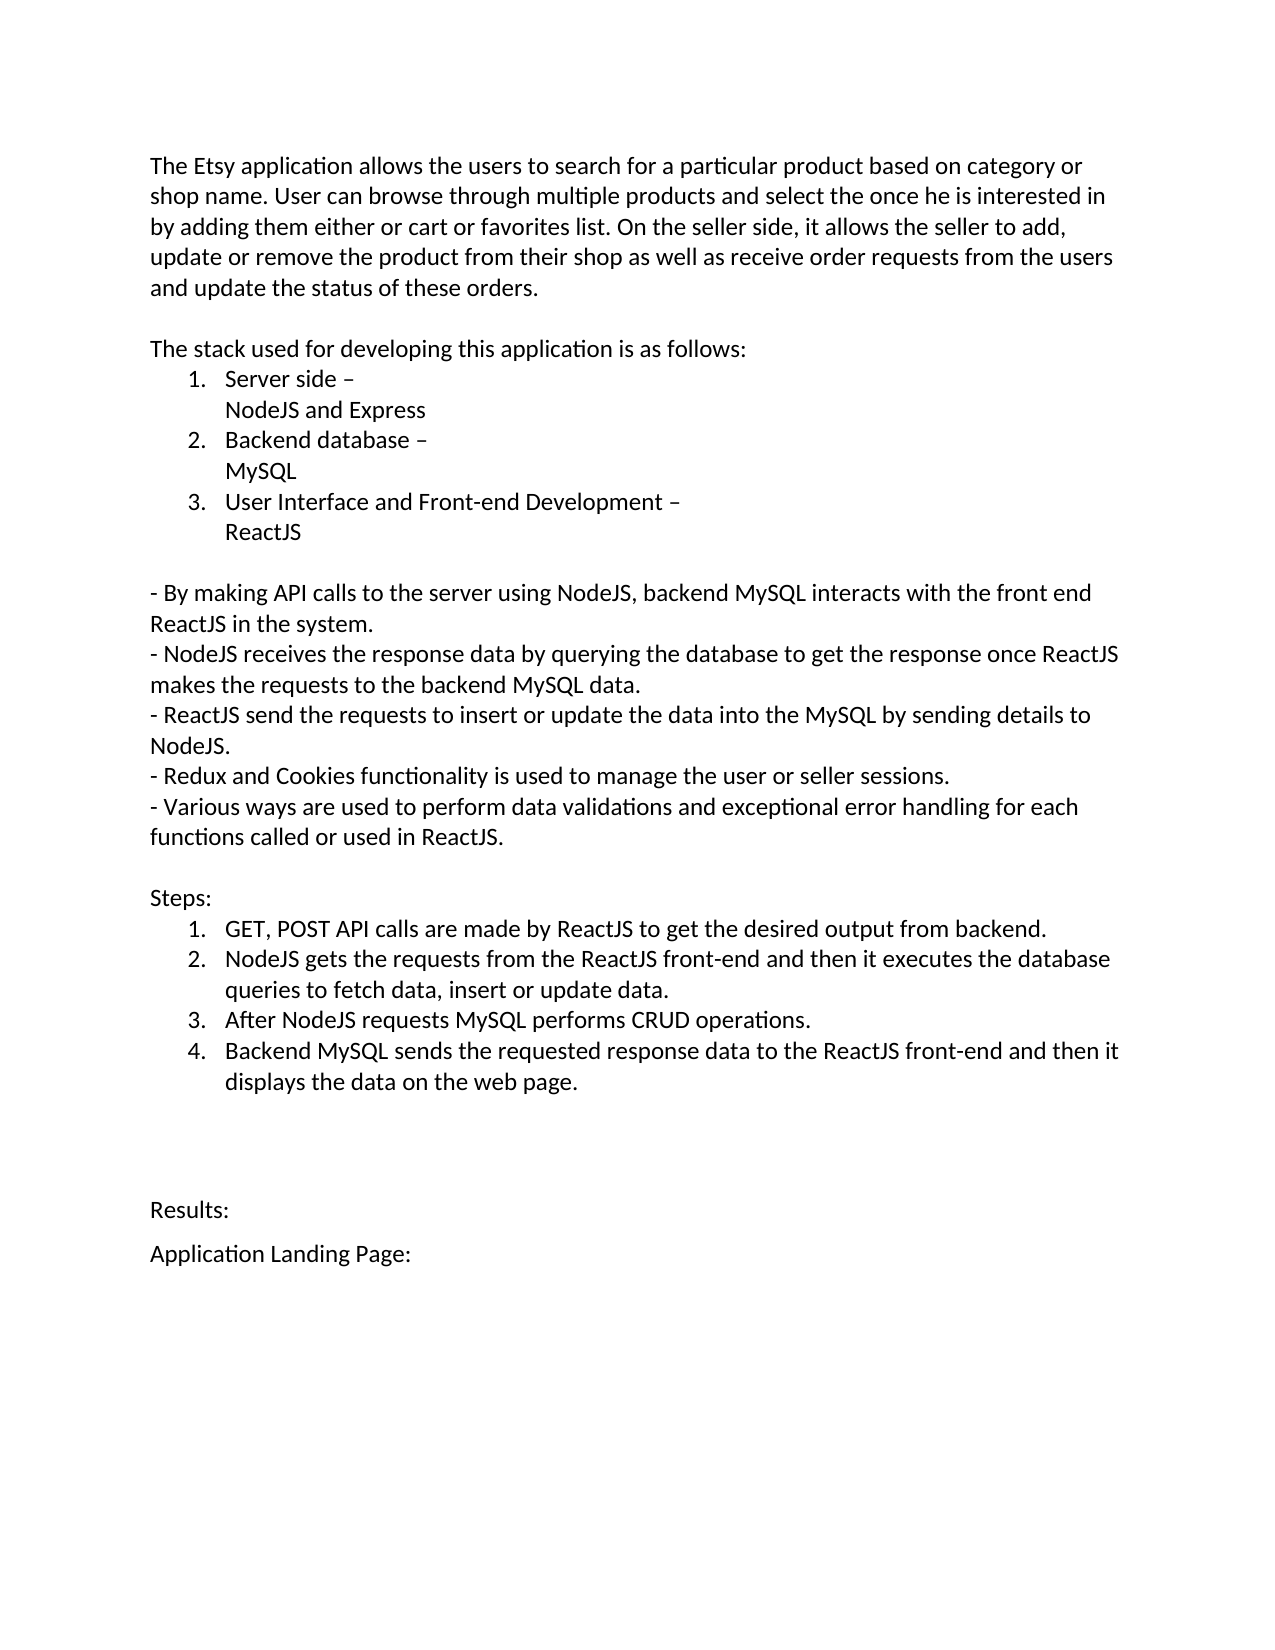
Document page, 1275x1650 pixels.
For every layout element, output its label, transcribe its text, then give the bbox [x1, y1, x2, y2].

text - ReactJS send the requests to insert or update the data into the MySQL by sending details to NodeJS. [150, 699, 1125, 760]
text - Various ways are used to perform data validations and exceptional error handling for each functions called or used in ReactJS. [150, 791, 1125, 852]
list Backend MySQL sends the requested response data to the ReactJS front-end and then it displays the data on the web page. [187, 1035, 1125, 1096]
text - NodeJS receives the response data by querying the database to get the response once ReactJS makes the requests to the backend MySQL data. [150, 638, 1125, 699]
list NodeJS and Express [225, 394, 1125, 425]
text - By making API calls to the server using NodeJS, backend MySQL interacts with the front end ReactJS in the system. [150, 577, 1125, 638]
list After NodeJS requests MySQL performs CRUD operations. [187, 1004, 1125, 1035]
text Results: [150, 1195, 1125, 1225]
text The stack used for developing this application is as follows: [150, 333, 1125, 364]
text The Etsy application allows the users to search for a particular product based on category or shop name. User can browse through multiple products and select the once he is interested in by adding them either or cart or favorites list. On the seller side, it allows the seller to add, update or remove the product from their shop as well as receive order requests from the users and update the status of these orders. [150, 150, 1125, 303]
list MySQL [225, 455, 1125, 486]
text - Redux and Cookies functionality is used to manage the user or seller sessions. [150, 760, 1125, 791]
list ReactJS [225, 516, 1125, 547]
list User Interface and Front-end Development – [187, 486, 1125, 516]
list Backend database – [187, 425, 1125, 455]
list Server side – [187, 364, 1125, 394]
text Steps: [150, 882, 1125, 913]
list NodeJS gets the requests from the ReactJS front-end and then it executes the database queries to fetch data, insert or update data. [187, 943, 1125, 1004]
text Application Landing Page: [150, 1238, 1125, 1268]
list GET, POST API calls are made by ReactJS to get the desired output from backend. [187, 913, 1125, 943]
